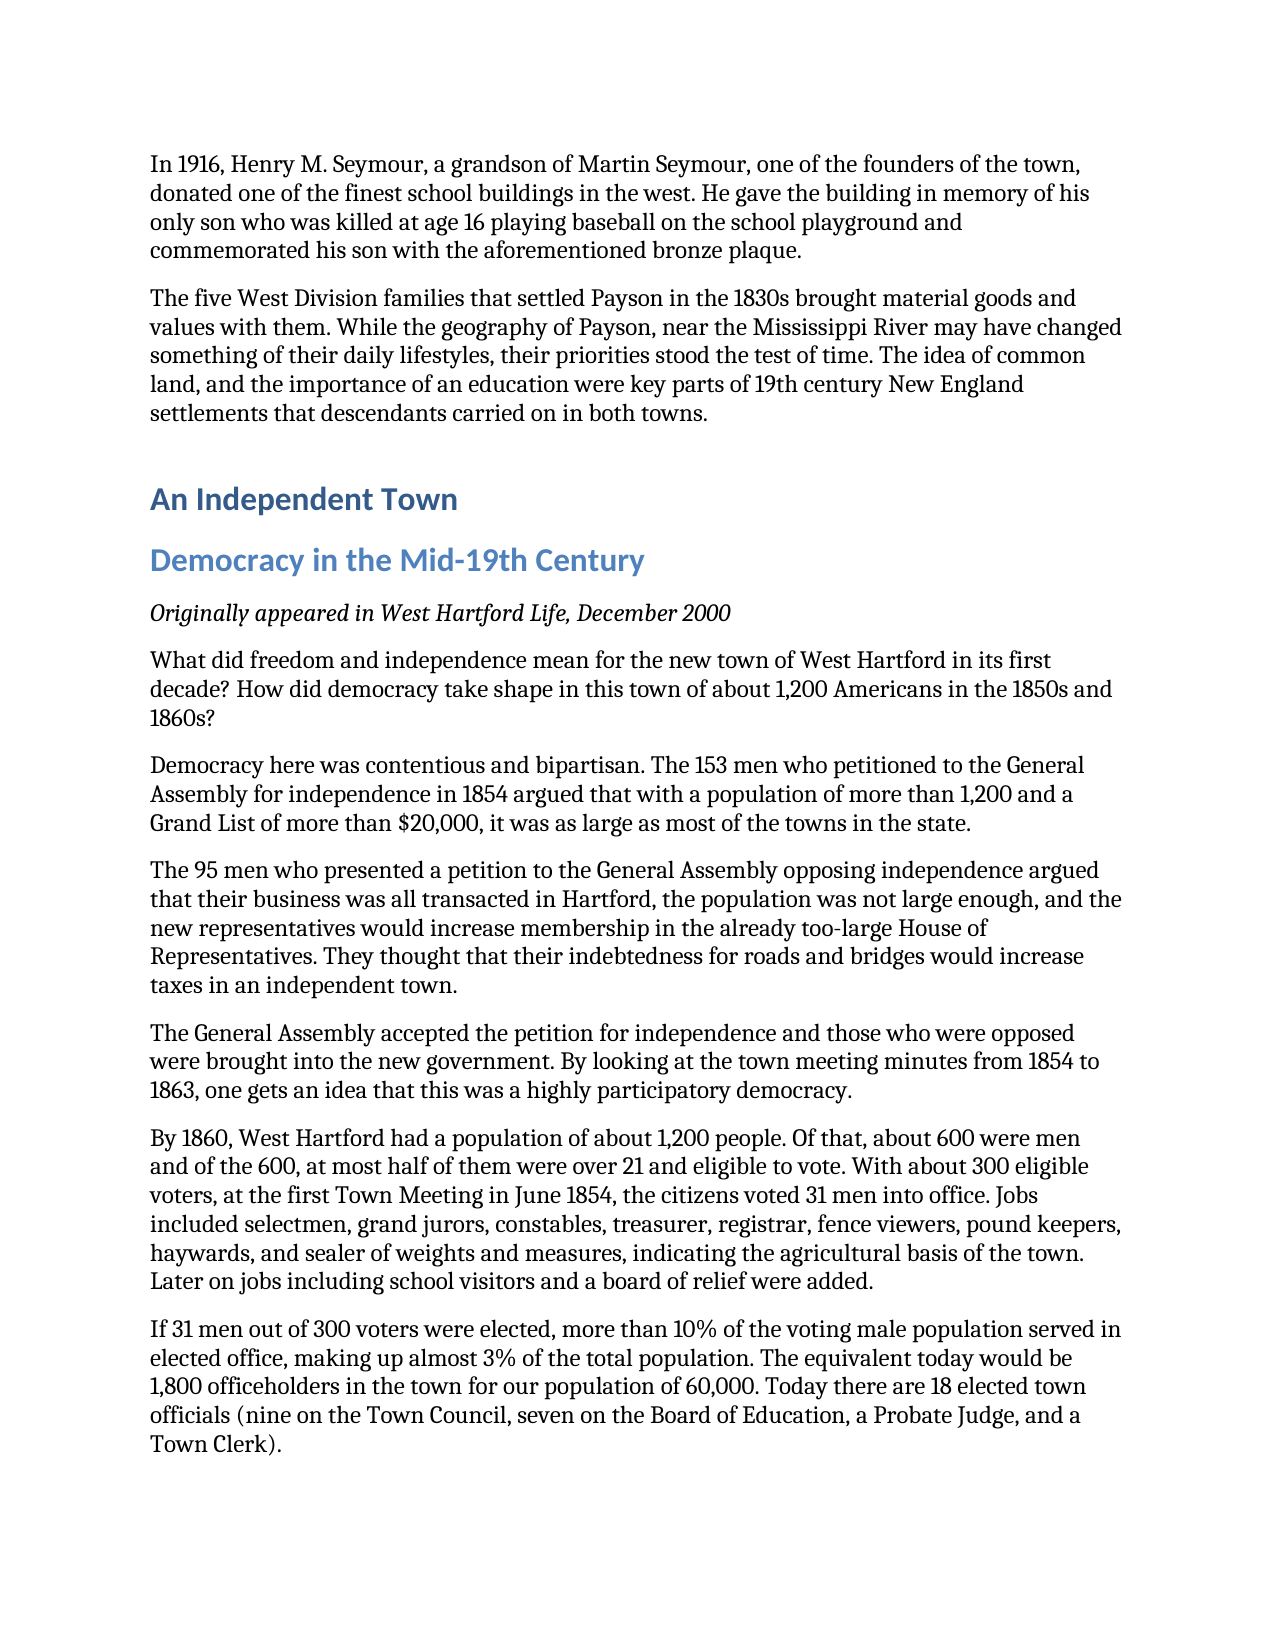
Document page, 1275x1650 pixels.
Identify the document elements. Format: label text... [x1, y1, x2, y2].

text If 31 men out of 300 voters were elected, more than 10% of the voting male population served in elected office, making up almost 3% of the total population. The equivalent today would be 1,800 officeholders in the town for our population of 60,000. Today there are 18 elected town officials (nine on the Town Council, seven on the Board of Education, a Probate Judge, and a Town Clerk). [150, 1315, 1125, 1458]
text By 1860, West Hartford had a population of about 1,200 people. Of that, about 600 were men and of the 600, at most half of them were over 21 and eligible to vote. With about 300 eligible voters, at the first Town Meeting in June 1854, the citizens voted 31 men into office. Jobs included selectmen, grand jurors, constables, treasurer, registrar, fence viewers, pound keepers, haywards, and sealer of weights and measures, indicating the agricultural basis of the town. Later on jobs including school visitors and a board of relief were added. [150, 1123, 1125, 1296]
subtitle An Independent Town [150, 477, 1125, 518]
subtitle Democracy in the Mid-19th Century [150, 539, 1125, 580]
text What did freedom and independence mean for the new town of West Hartford in its first decade? How did democracy take shape in this town of about 1,200 Americans in the 1850s and 1860s? [150, 646, 1125, 732]
text Originally appeared in West Hartford Life, December 2000 [150, 598, 1125, 627]
text The five West Division families that settled Payson in the 1830s brought material goods and values with them. While the geography of Payson, near the Mississippi River may have changed something of their daily lifestyles, their priorities stood the test of time. The idea of common land, and the importance of an education were key parts of 19th century New England settlements that descendants carried on in both towns. [150, 284, 1125, 427]
text The 95 men who presented a petition to the General Assembly opposing independence argued that their business was all transacted in Hartford, the population was not large enough, and the new representatives would increase membership in the already too-large House of Representatives. They thought that their indebtedness for roads and bridges would increase taxes in an independent town. [150, 856, 1125, 1000]
text In 1916, Henry M. Seymour, a grandson of Martin Seymour, one of the founders of the town, donated one of the finest school buildings in the west. He gave the building in memory of his only son who was killed at age 16 playing baseball on the school playground and commemorated his son with the aforementioned bronze plaque. [150, 150, 1125, 265]
text The General Assembly accepted the petition for independence and those who were opposed were brought into the new government. By looking at the town meeting minutes from 1854 to 1863, one gets an idea that this was a highly participatory democracy. [150, 1018, 1125, 1105]
text Democracy here was contentious and bipartisan. The 153 men who petitioned to the General Assembly for independence in 1854 argued that with a population of more than 1,200 and a Grand List of more than $20,000, it was as large as most of the towns in the state. [150, 751, 1125, 837]
